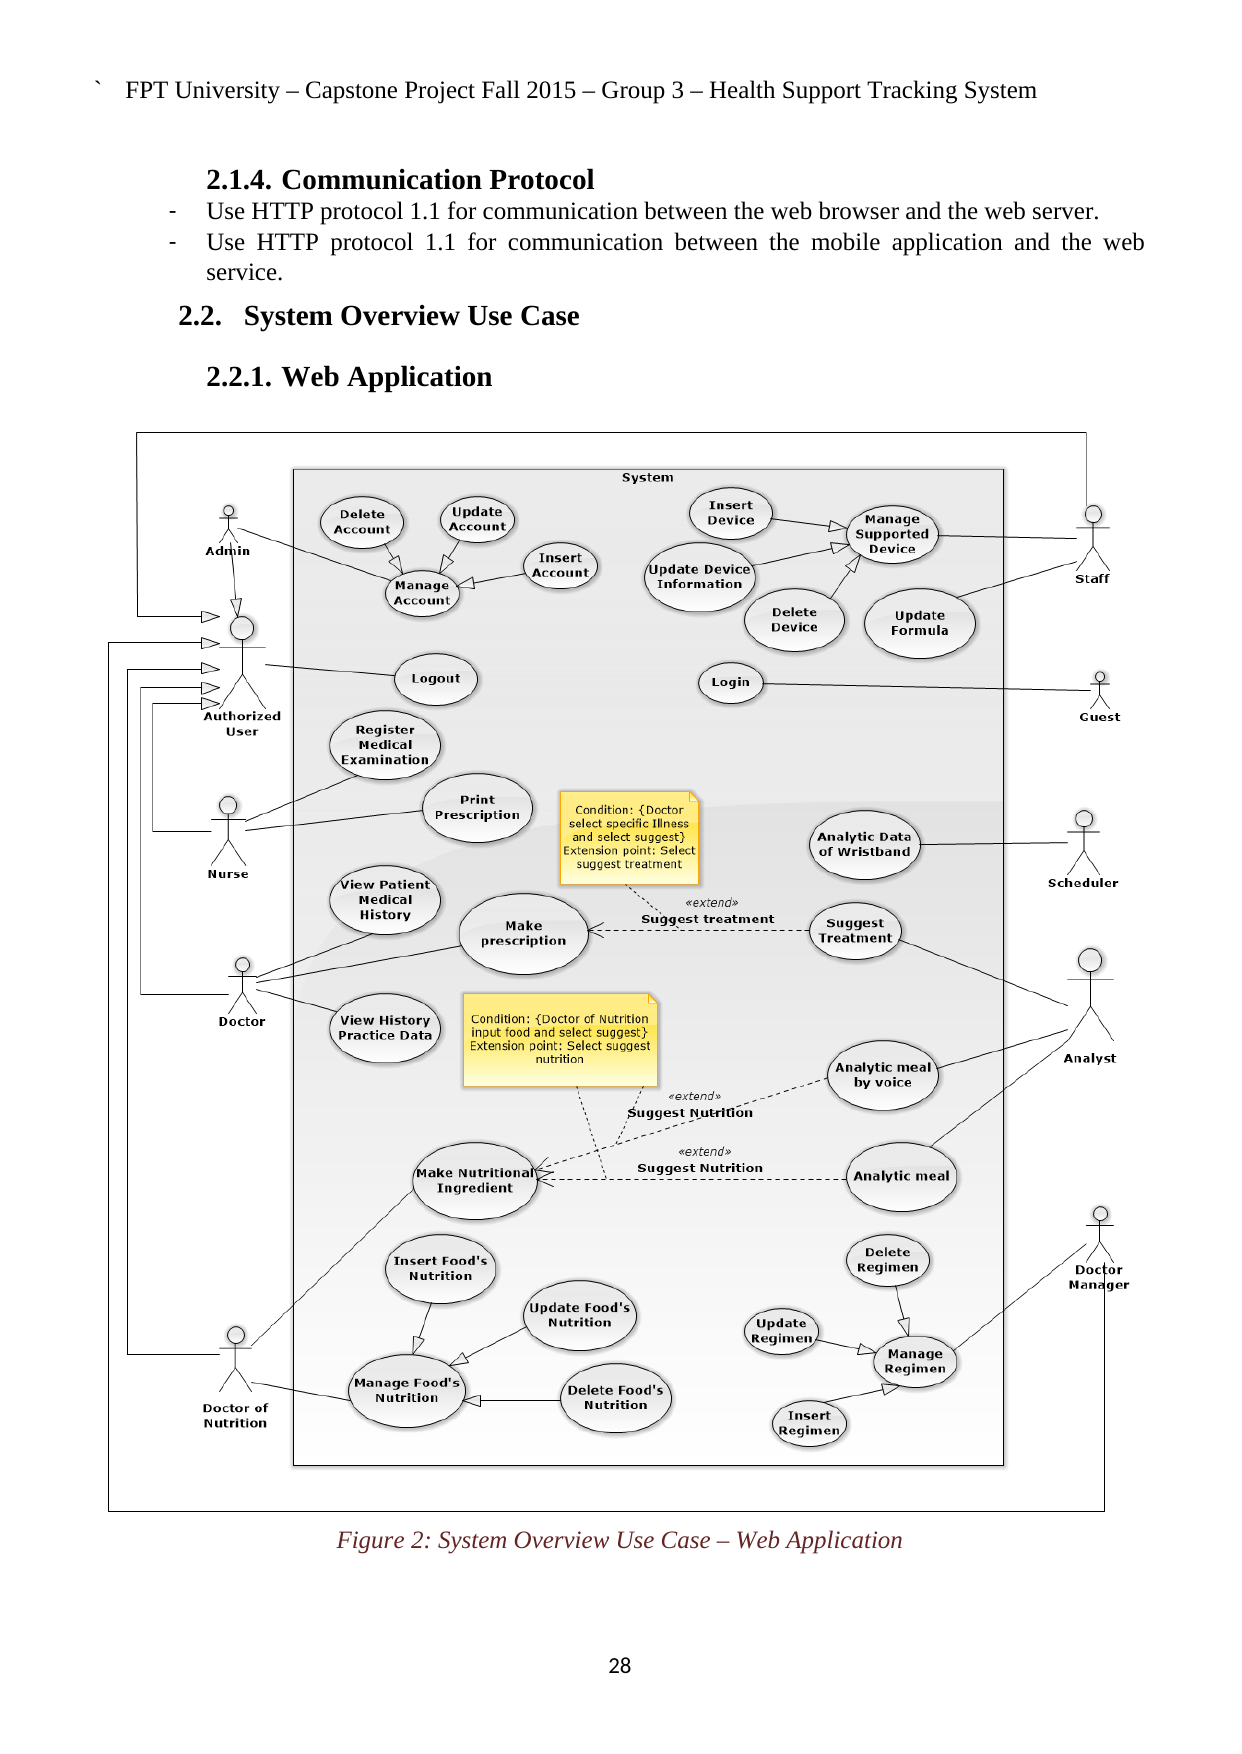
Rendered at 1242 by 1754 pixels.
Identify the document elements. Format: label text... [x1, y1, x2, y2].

list Use HTTP protocol 1.1 for communication between the mobile application and the web service. [169, 226, 1146, 285]
list Use HTTP protocol 1.1 for communication between the web browser and the web server. [169, 196, 1146, 226]
subtitle System Overview Use Case [169, 298, 1146, 331]
picture [93, 398, 1146, 1526]
subtitle Web Application [206, 359, 1146, 392]
text Figure 2: System Overview Use Case – Web Application [94, 1526, 1146, 1554]
subtitle Communication Protocol [206, 162, 1146, 196]
